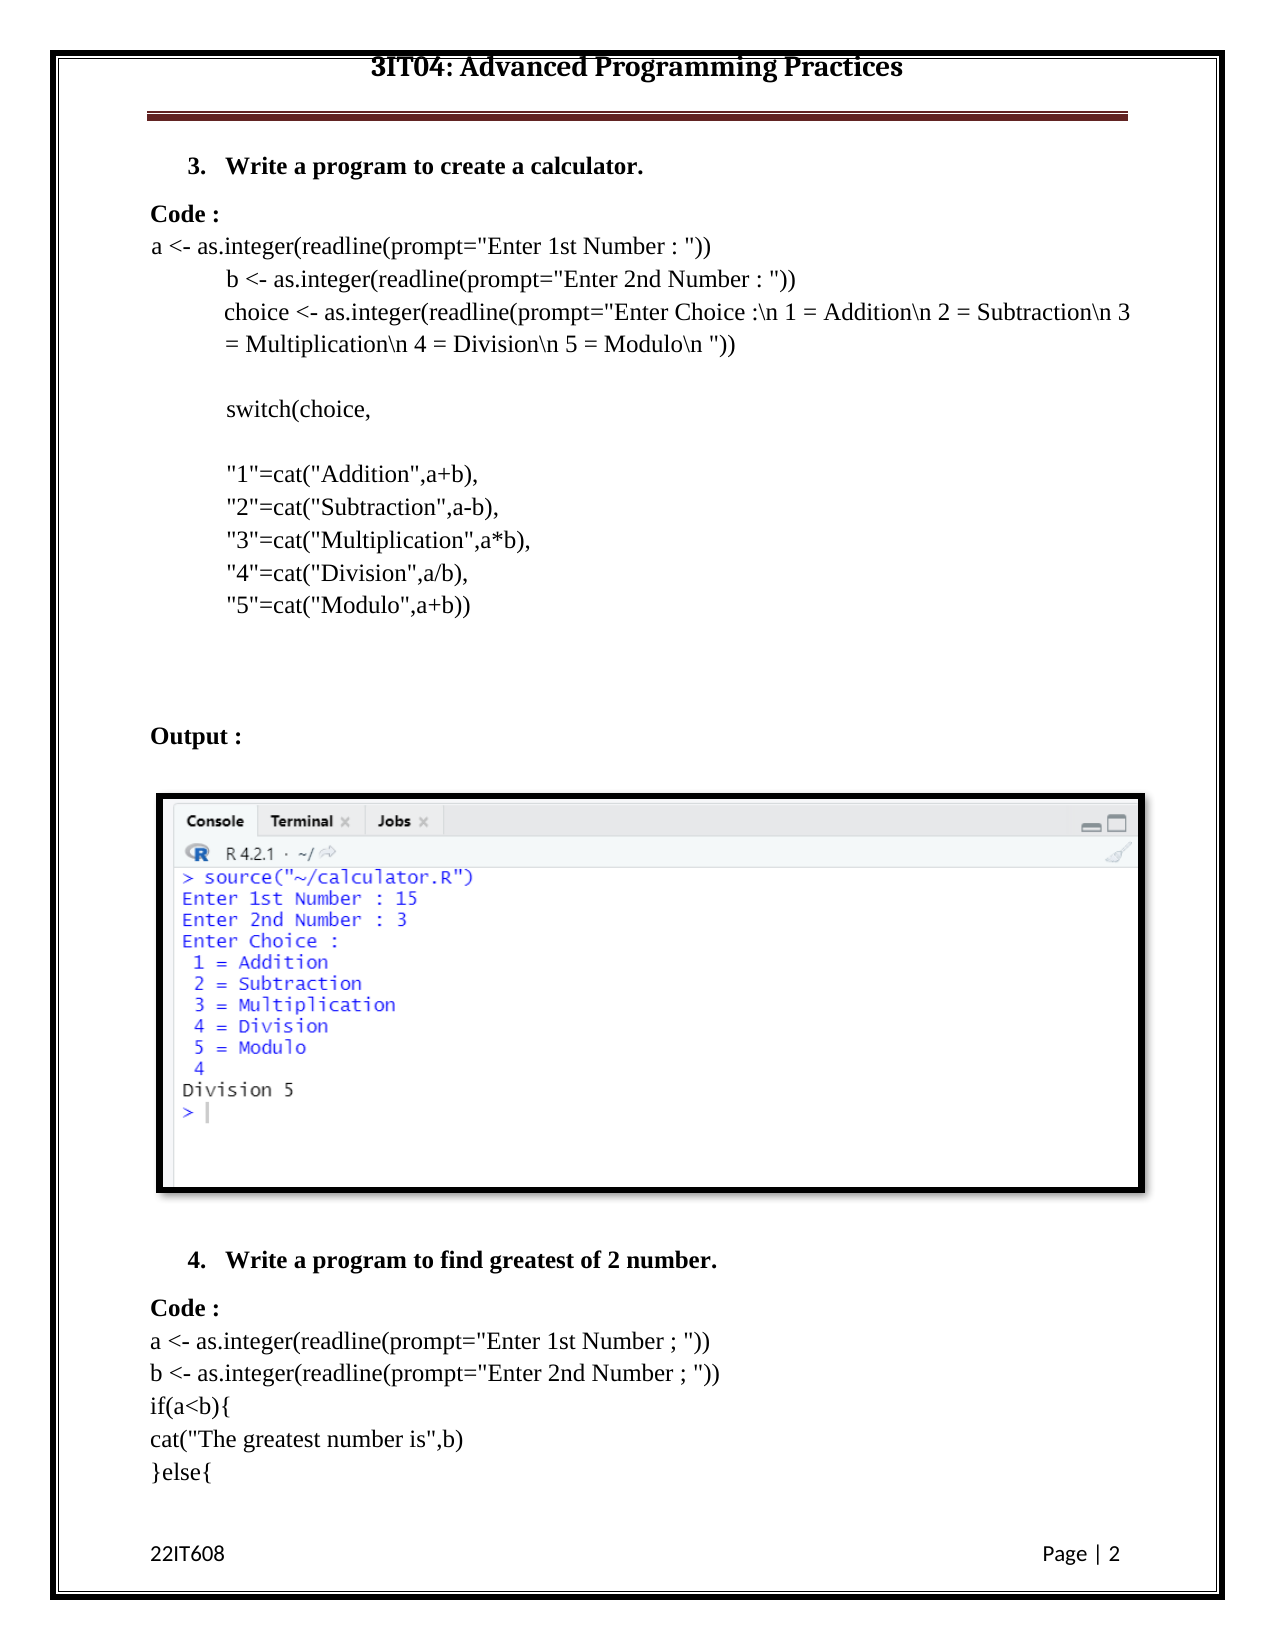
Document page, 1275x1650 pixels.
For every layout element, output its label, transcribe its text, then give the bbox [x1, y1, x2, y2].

text }else{ [150, 1457, 1149, 1485]
text Output : [150, 721, 1149, 750]
text Code : [150, 1293, 1149, 1322]
text cat("The greatest number is",b) [150, 1424, 1149, 1453]
text "1"=cat("Addition",a+b), [151, 459, 1149, 488]
text if(a<b){ [150, 1391, 1149, 1420]
text "4"=cat("Division",a/b), [151, 558, 1149, 586]
text b <- as.integer(readline(prompt="Enter 2nd Number : ")) [151, 264, 1149, 293]
text switch(choice, [151, 394, 1149, 423]
text Code : [150, 199, 1149, 227]
text "3"=cat("Multiplication",a*b), [151, 525, 1149, 554]
text a <- as.integer(readline(prompt="Enter 1st Number : ")) [150, 231, 1149, 260]
list Write a program to create a calculator. [187, 151, 1166, 180]
list Write a program to find greatest of 2 number. [187, 1245, 1166, 1274]
text a <- as.integer(readline(prompt="Enter 1st Number ; ")) [150, 1326, 1149, 1354]
text b <- as.integer(readline(prompt="Enter 2nd Number ; ")) [150, 1358, 1149, 1387]
picture [163, 799, 1138, 1187]
text choice <- as.integer(readline(prompt="Enter Choice :\n 1 = Addition\n 2 = Subtraction\n 3 = Multiplication\n 4 = Division\n 5 = Modulo\n ")) [224, 297, 1149, 357]
text "5"=cat("Modulo",a+b)) [151, 590, 1149, 619]
text "2"=cat("Subtraction",a-b), [151, 492, 1149, 521]
